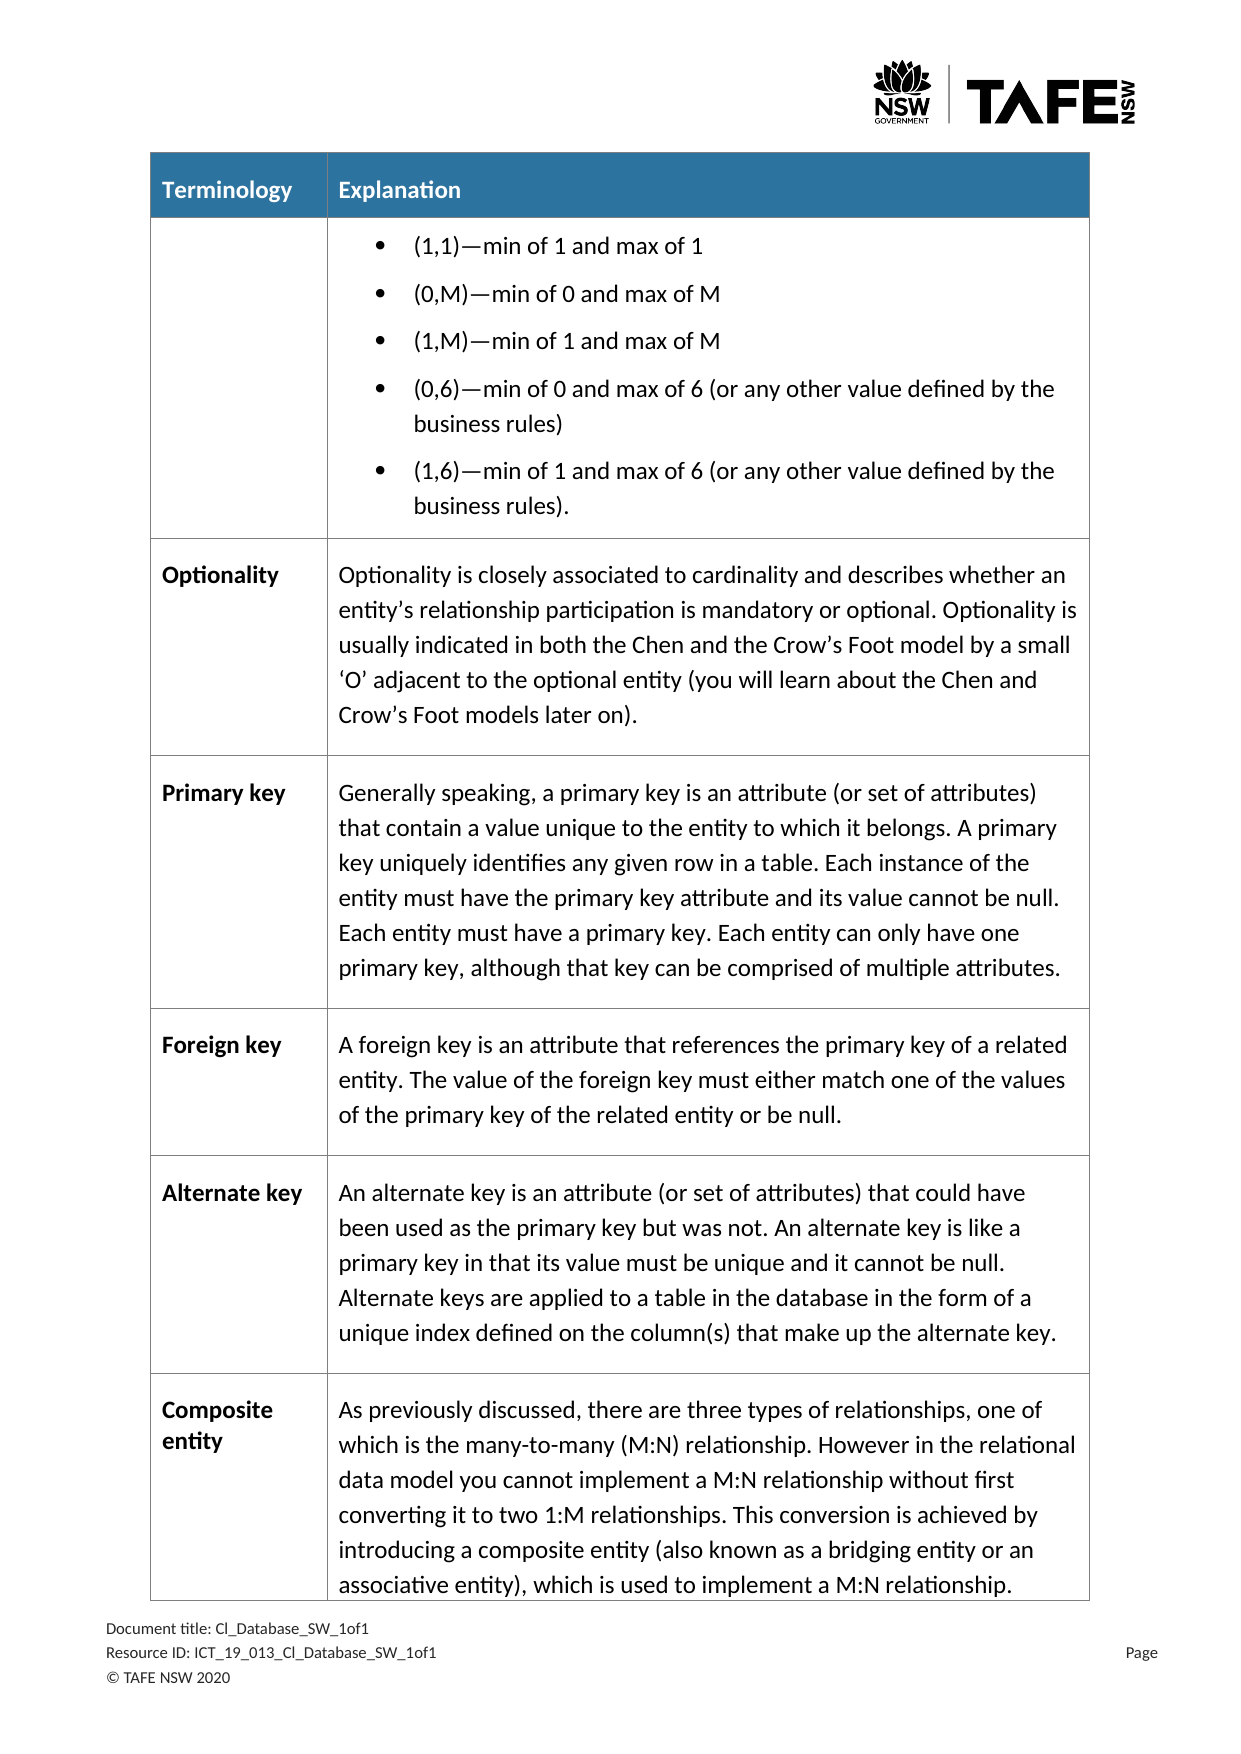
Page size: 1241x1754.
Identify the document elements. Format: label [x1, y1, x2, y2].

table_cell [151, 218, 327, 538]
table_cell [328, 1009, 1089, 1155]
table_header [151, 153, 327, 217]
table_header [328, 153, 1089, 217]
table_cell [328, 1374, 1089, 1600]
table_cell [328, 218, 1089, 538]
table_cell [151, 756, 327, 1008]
picture [873, 59, 1135, 125]
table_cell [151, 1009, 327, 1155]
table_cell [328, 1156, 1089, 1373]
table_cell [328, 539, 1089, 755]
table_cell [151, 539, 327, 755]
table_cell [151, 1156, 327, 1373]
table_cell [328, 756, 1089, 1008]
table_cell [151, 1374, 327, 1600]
